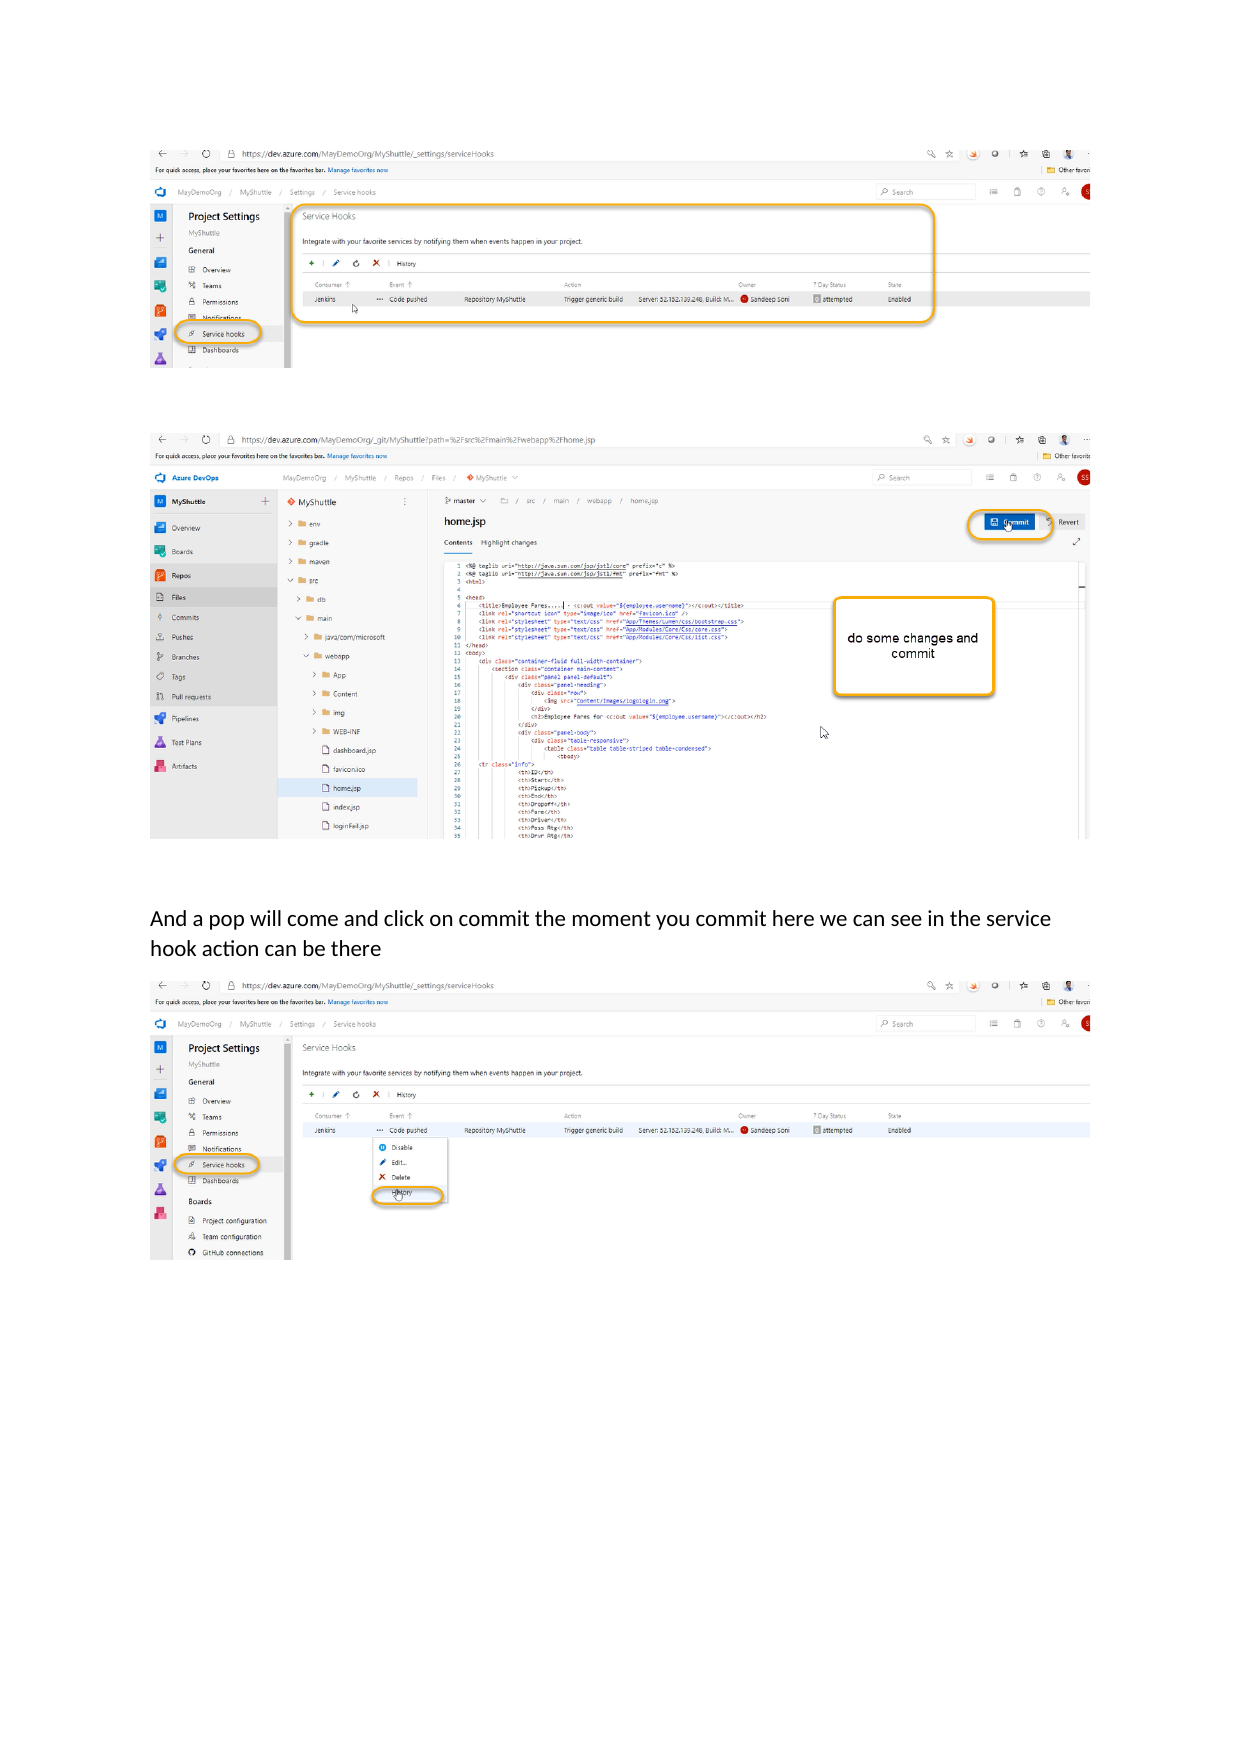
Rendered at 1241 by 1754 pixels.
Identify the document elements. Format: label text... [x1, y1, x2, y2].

text And a pop will come and click on commit the moment you commit here we can see in the service hook action can be there [150, 904, 1090, 962]
picture [150, 150, 1091, 368]
picture [150, 433, 1091, 839]
picture [150, 981, 1091, 1260]
